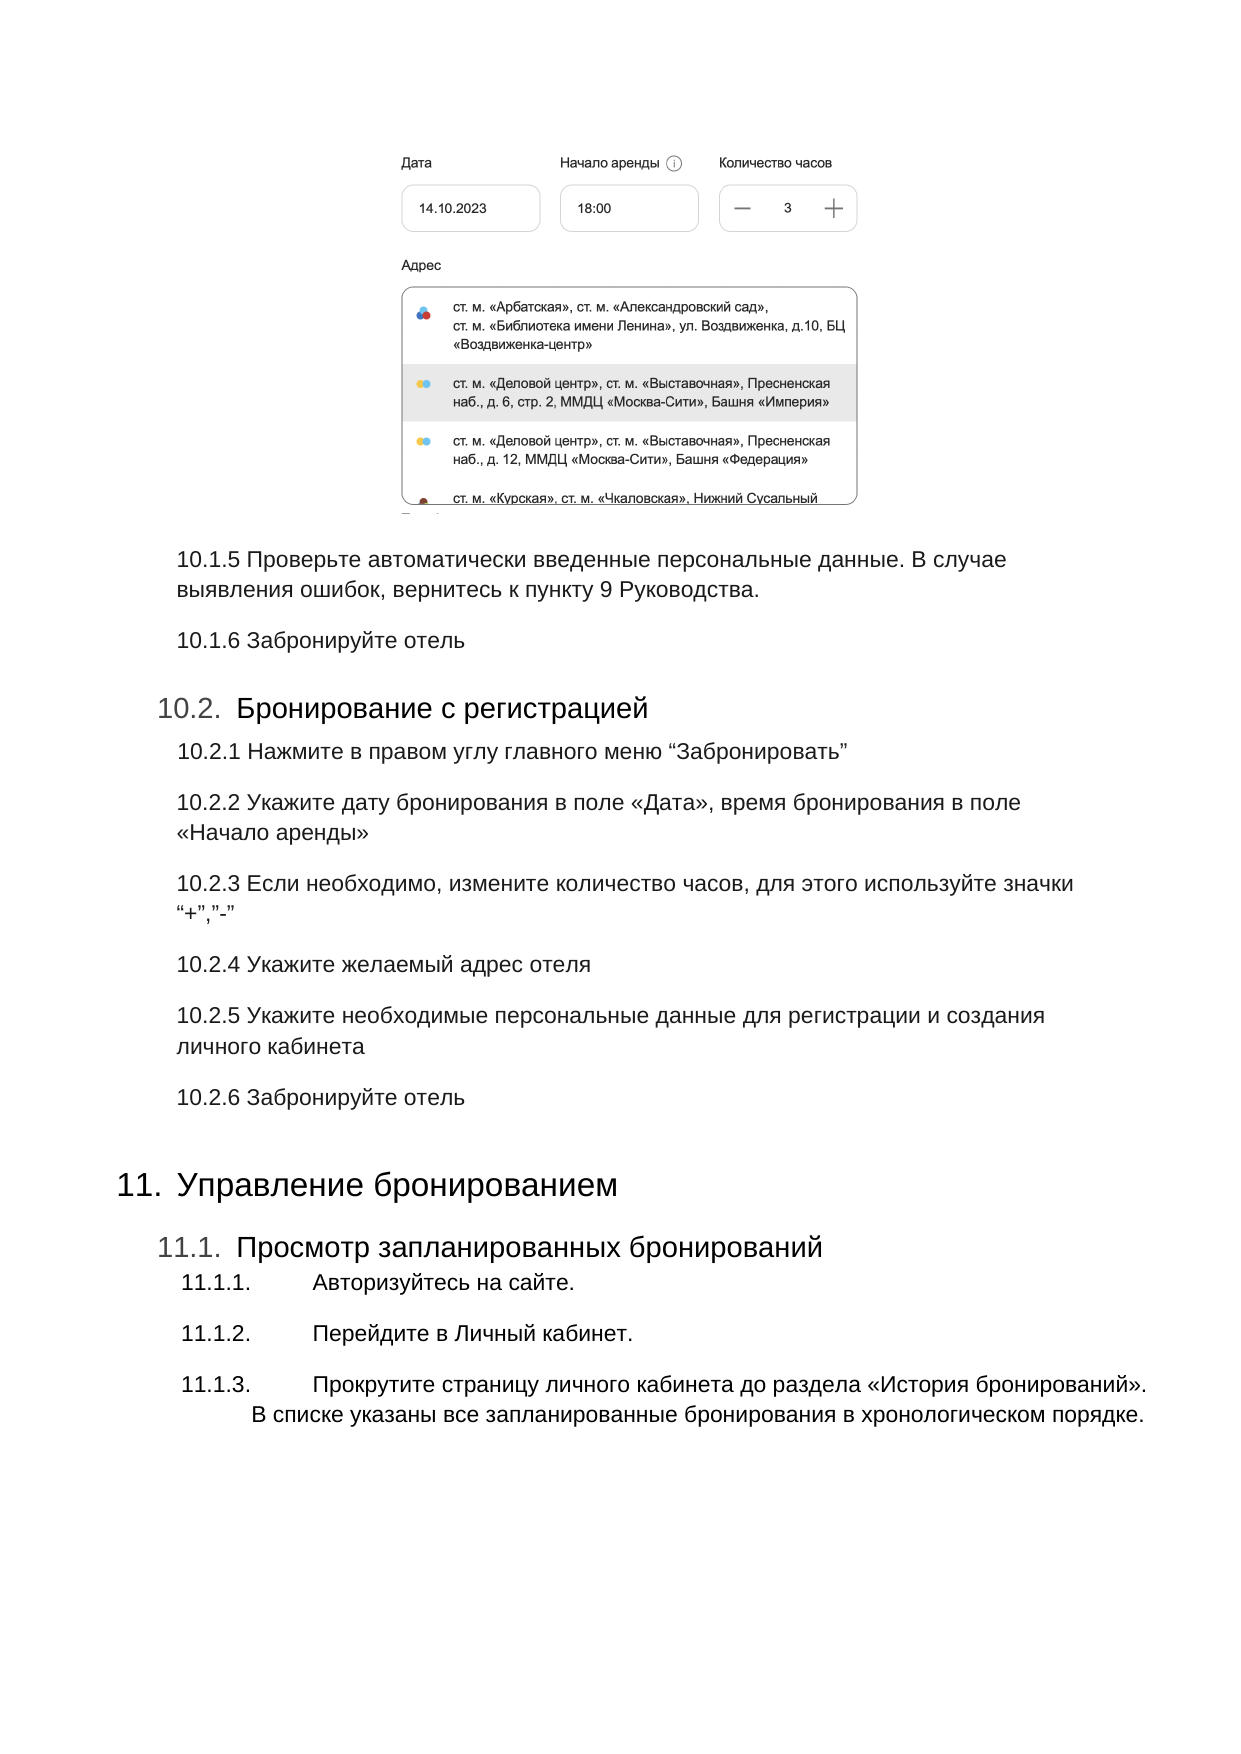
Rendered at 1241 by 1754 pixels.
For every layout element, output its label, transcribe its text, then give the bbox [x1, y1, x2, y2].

text 10.2.2 Укажите дату бронирования в поле «Дата», время бронирования в поле «Начало аренды» [176, 789, 1090, 846]
text 10.1.5 Проверьте автоматически введенные персональные данные. В случае выявления ошибок, вернитесь к пункту 9 Руководства. [176, 546, 1090, 603]
picture [377, 150, 890, 514]
text 10.2.5 Укажите необходимые персональные данные для регистрации и создания личного кабинета [176, 1002, 1090, 1059]
text 10.2.1 Нажмите в правом углу главного меню “Забронировать” [177, 738, 1090, 764]
text 10.2.3 Если необходимо, измените количество часов, для этого используйте значки “+”,”-” [176, 870, 1090, 927]
text 10.2.6 Забронируйте отель [176, 1084, 1090, 1110]
text 10.2.4 Укажите желаемый адрес отеля [176, 951, 1090, 978]
list Перейдите в Личный кабинет. [251, 1319, 1153, 1346]
text 10.1.6 Забронируйте отель [176, 627, 1090, 654]
subtitle Просмотр запланированных бронирований [222, 1230, 1090, 1263]
list Авторизуйтесь на сайте. [251, 1268, 1153, 1295]
list Прокрутите страницу личного кабинета до раздела «История бронирований». В списке указаны все запланированные бронирования в хронологическом порядке. [251, 1371, 1153, 1427]
subtitle Бронирование с регистрацией [222, 691, 1153, 724]
subtitle Управление бронированием [162, 1165, 1153, 1203]
